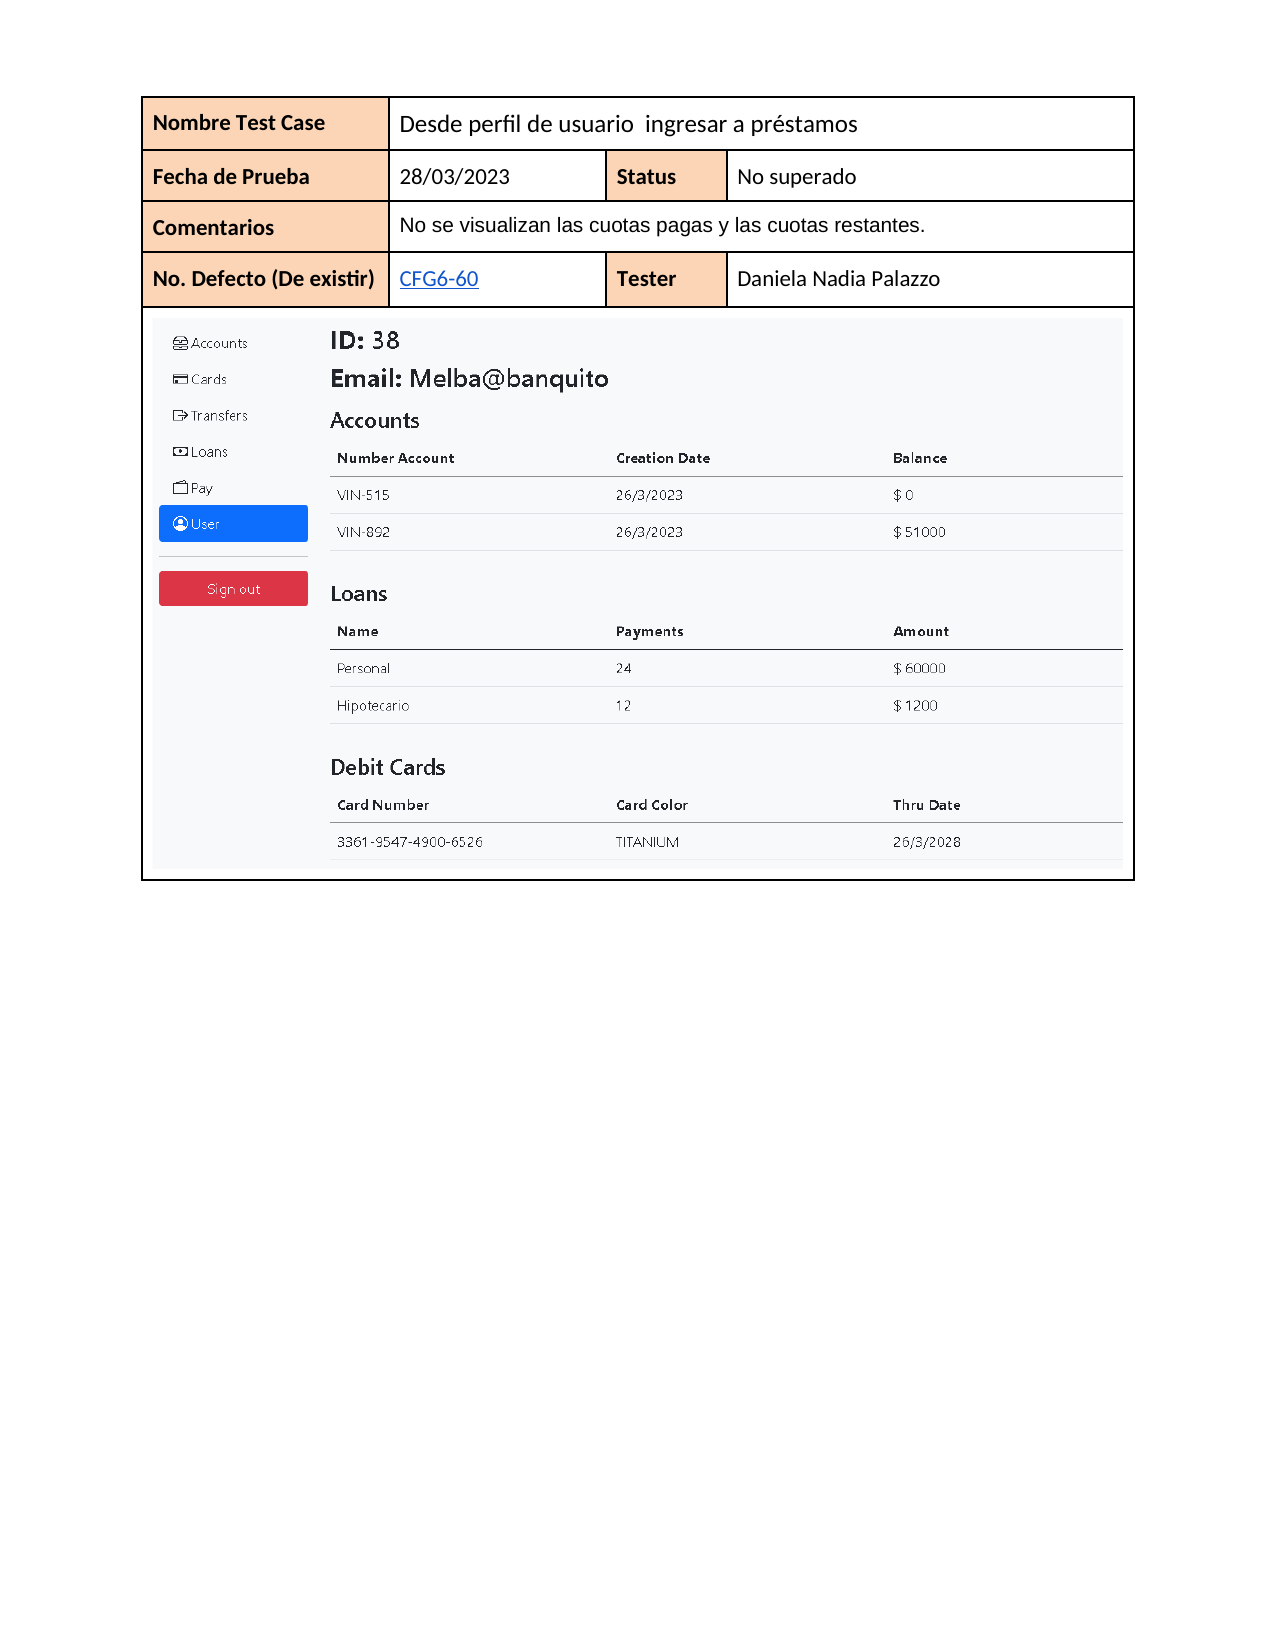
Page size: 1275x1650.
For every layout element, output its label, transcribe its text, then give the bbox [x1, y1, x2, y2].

table_cell Daniela Nadia Palazzo [728, 253, 1133, 306]
table_cell Tester [607, 253, 726, 306]
table_cell Status [607, 151, 726, 200]
table_cell Comentarios [143, 202, 388, 251]
table_header Desde perfil de usuario ingresar a préstamos [390, 98, 1133, 149]
table_cell No se visualizan las cuotas pagas y las cuotas restantes. [390, 202, 1133, 251]
table_cell 28/03/2023 [390, 151, 605, 200]
table_cell No superado [728, 151, 1133, 200]
table_cell No. Defecto (De existir) [143, 253, 388, 306]
table_header Nombre Test Case [143, 98, 388, 149]
table_cell CFG6-60 [390, 253, 605, 306]
table_cell [143, 308, 1133, 879]
table_cell Fecha de Prueba [143, 151, 388, 200]
picture [152, 318, 1123, 869]
